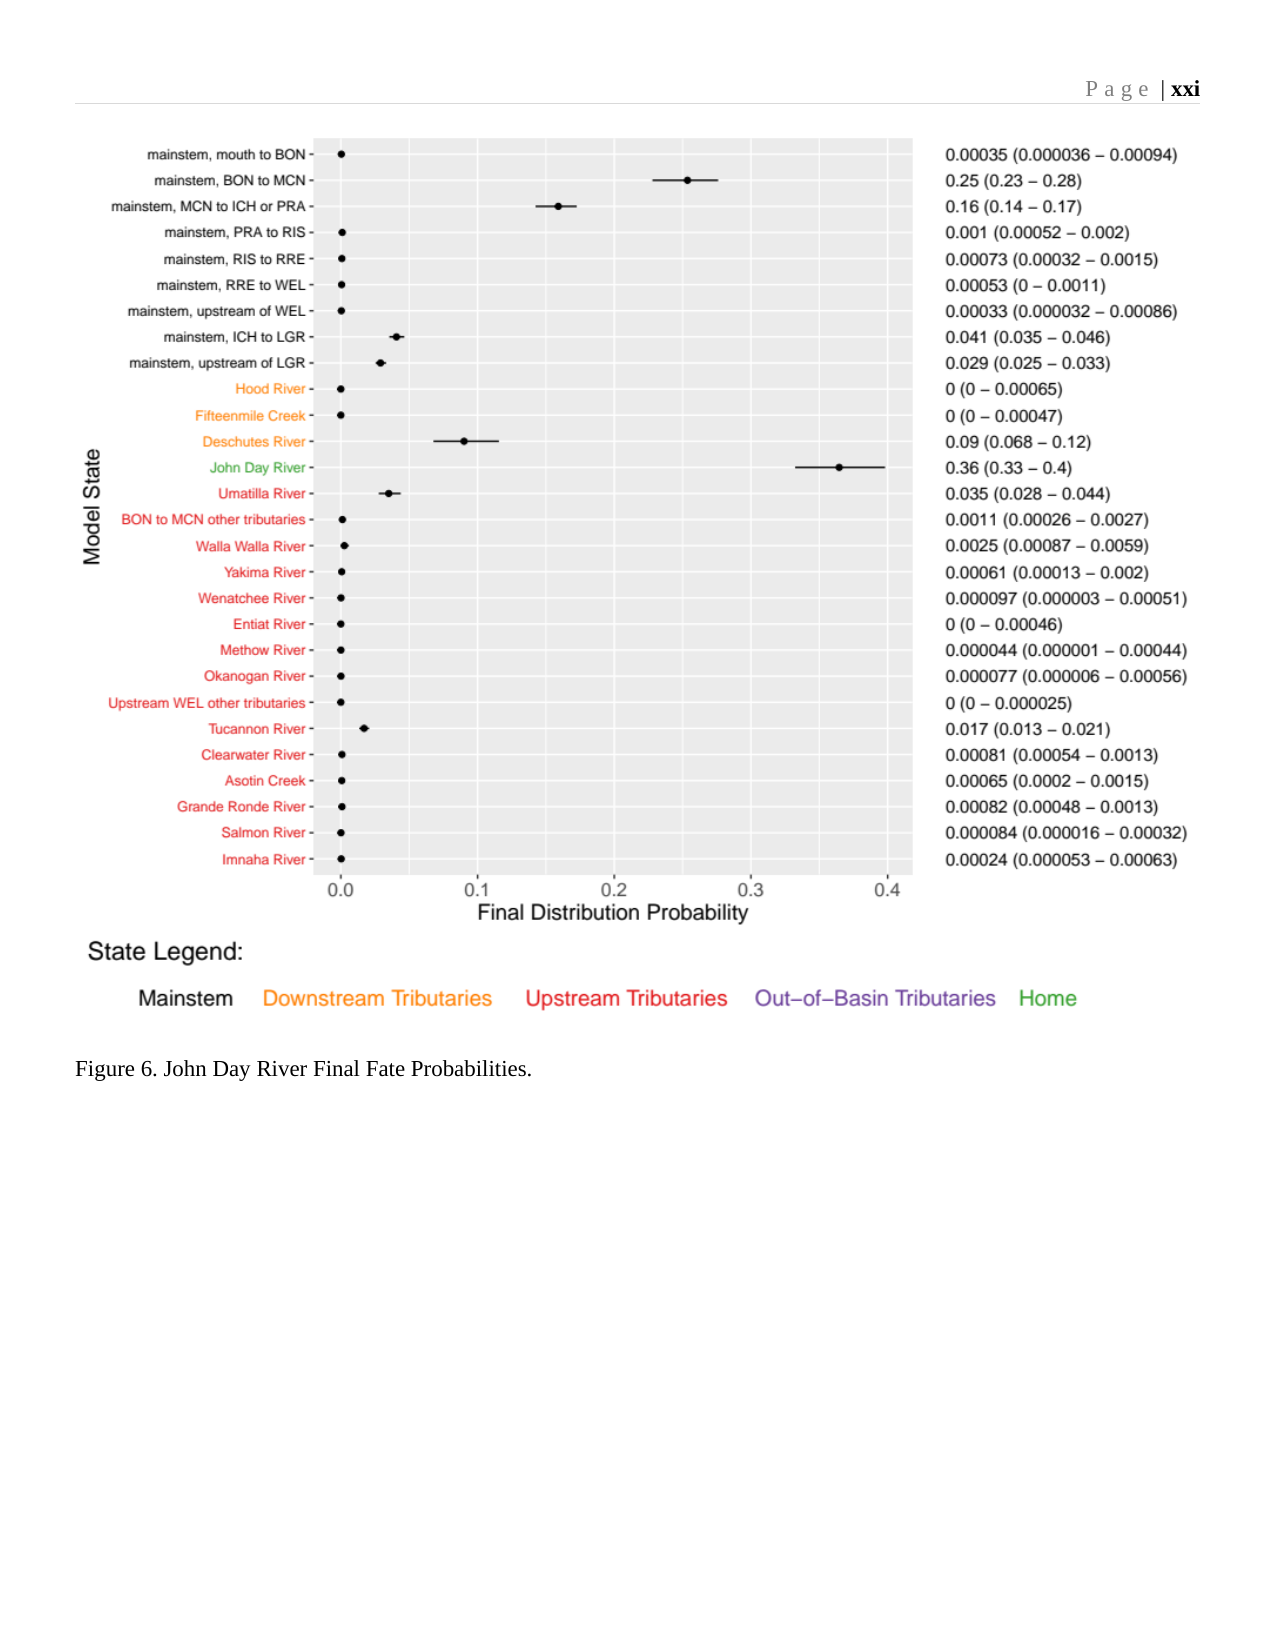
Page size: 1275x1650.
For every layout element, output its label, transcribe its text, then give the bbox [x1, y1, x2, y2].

text Figure 6. John Day River Final Fate Probabilities. [75, 1056, 1200, 1082]
